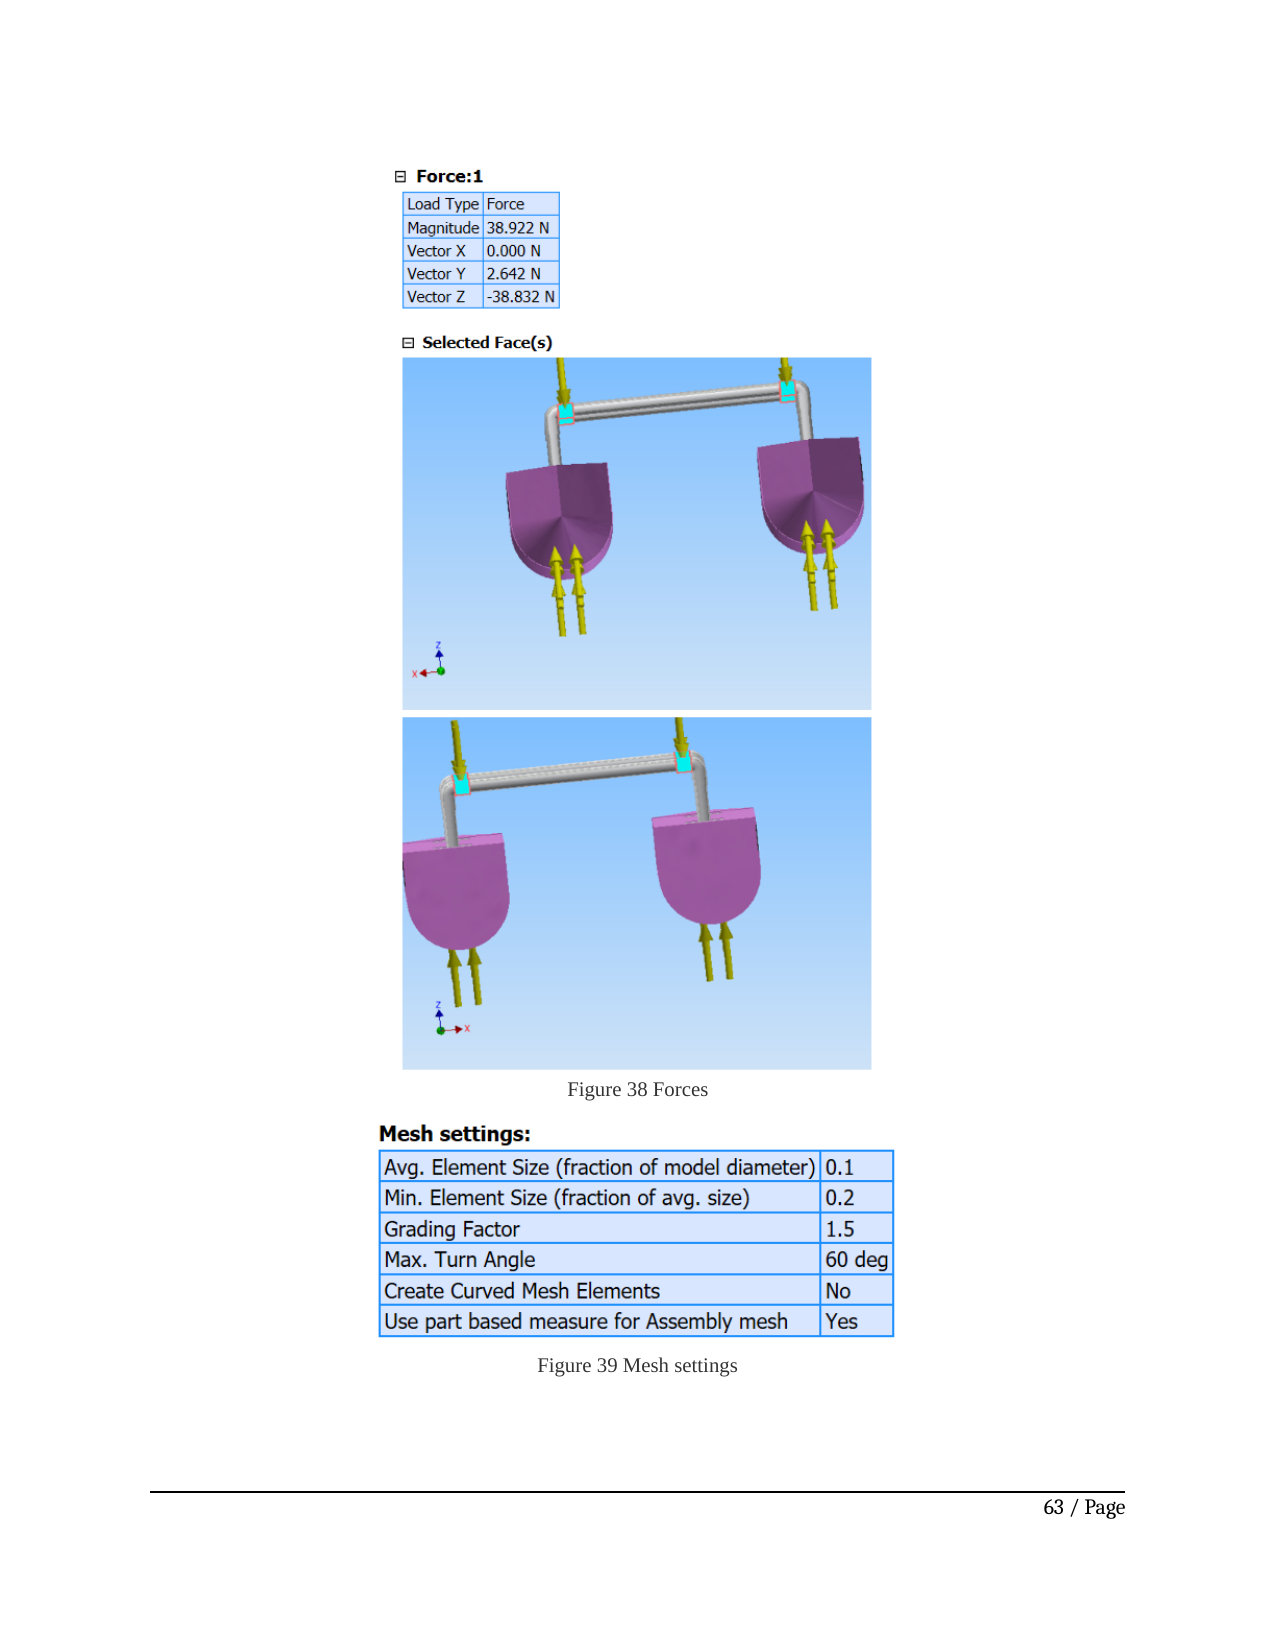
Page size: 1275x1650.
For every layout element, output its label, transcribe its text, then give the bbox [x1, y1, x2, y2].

text Figure 38 Forces [150, 1077, 1125, 1101]
picture [363, 1113, 912, 1354]
picture [390, 150, 885, 1077]
text Figure 39 Mesh settings [150, 1353, 1125, 1377]
